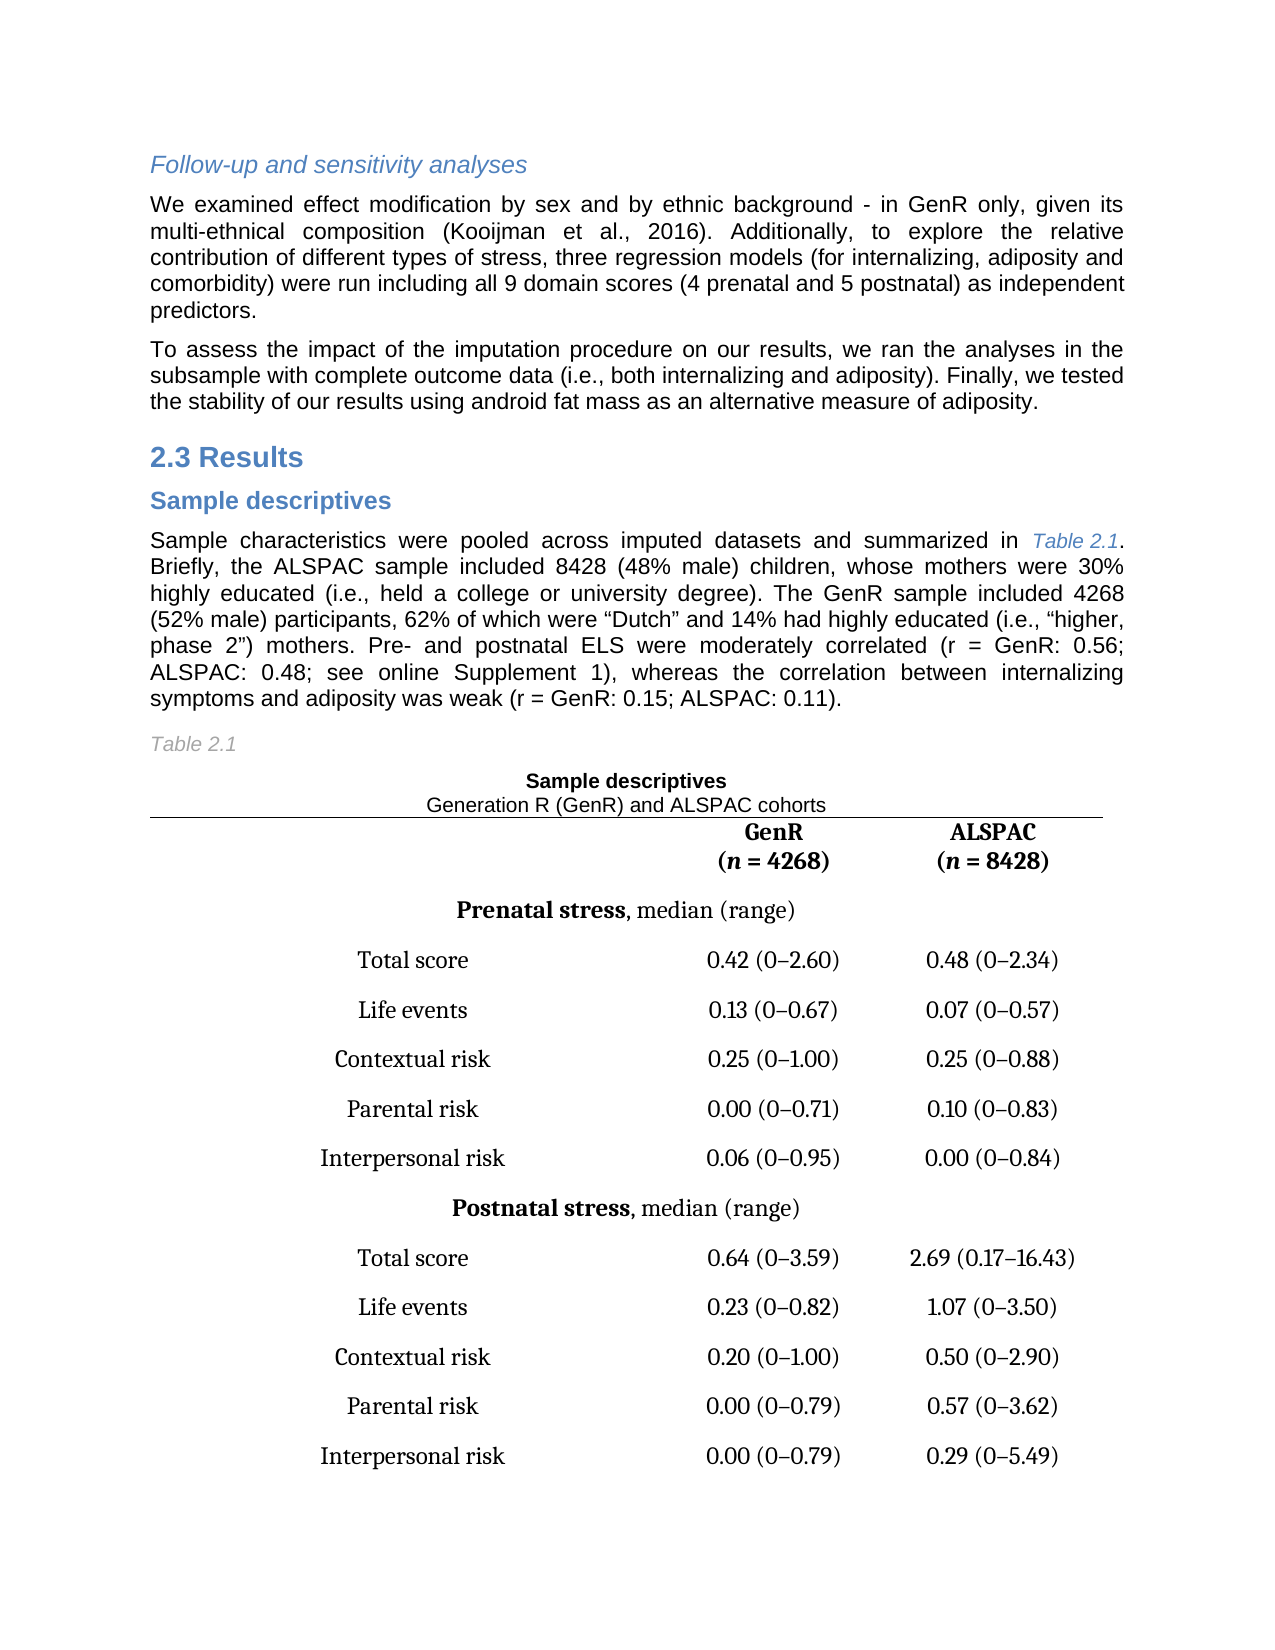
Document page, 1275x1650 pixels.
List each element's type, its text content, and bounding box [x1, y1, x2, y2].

subtitle Sample descriptives [150, 486, 1125, 514]
text Sample characteristics were pooled across imputed datasets and summarized in Table 2.1. Briefly, the ALSPAC sample included 8428 (48% male) children, whose mothers were 30% highly educated (i.e., held a college or university degree). The GenR sample included 4268 (52% male) participants, 62% of which were “Dutch” and 14% had highly educated (i.e., “higher, phase 2”) mothers. Pre- and postnatal ELS were moderately correlated (r = GenR: 0.56; ALSPAC: 0.48; see online Supplement 1), whereas the correlation between internalizing symptoms and adiposity was weak (r = GenR: 0.15; ALSPAC: 0.11). [150, 527, 1125, 711]
subtitle Follow-up and sensitivity analyses [150, 150, 1125, 179]
text We examined effect modification by sex and by ethnic background - in GenR only, given its multi-ethnical composition (Kooijman et al., 2016). Additionally, to explore the relative contribution of different types of stress, three regression models (for internalizing, adiposity and comorbidity) were run including all 9 domain scores (4 prenatal and 5 postnatal) as independent predictors. [150, 191, 1125, 323]
subtitle 2.3 Results [150, 439, 1125, 473]
text To assess the impact of the imputation procedure on our results, we ran the analyses in the subsample with complete outcome data (i.e., both internalizing and adiposity). Finally, we tested the stability of our results using android fat mass as an alternative measure of adiposity. [150, 336, 1125, 414]
table_header Table 2.1 [139, 711, 1114, 1491]
